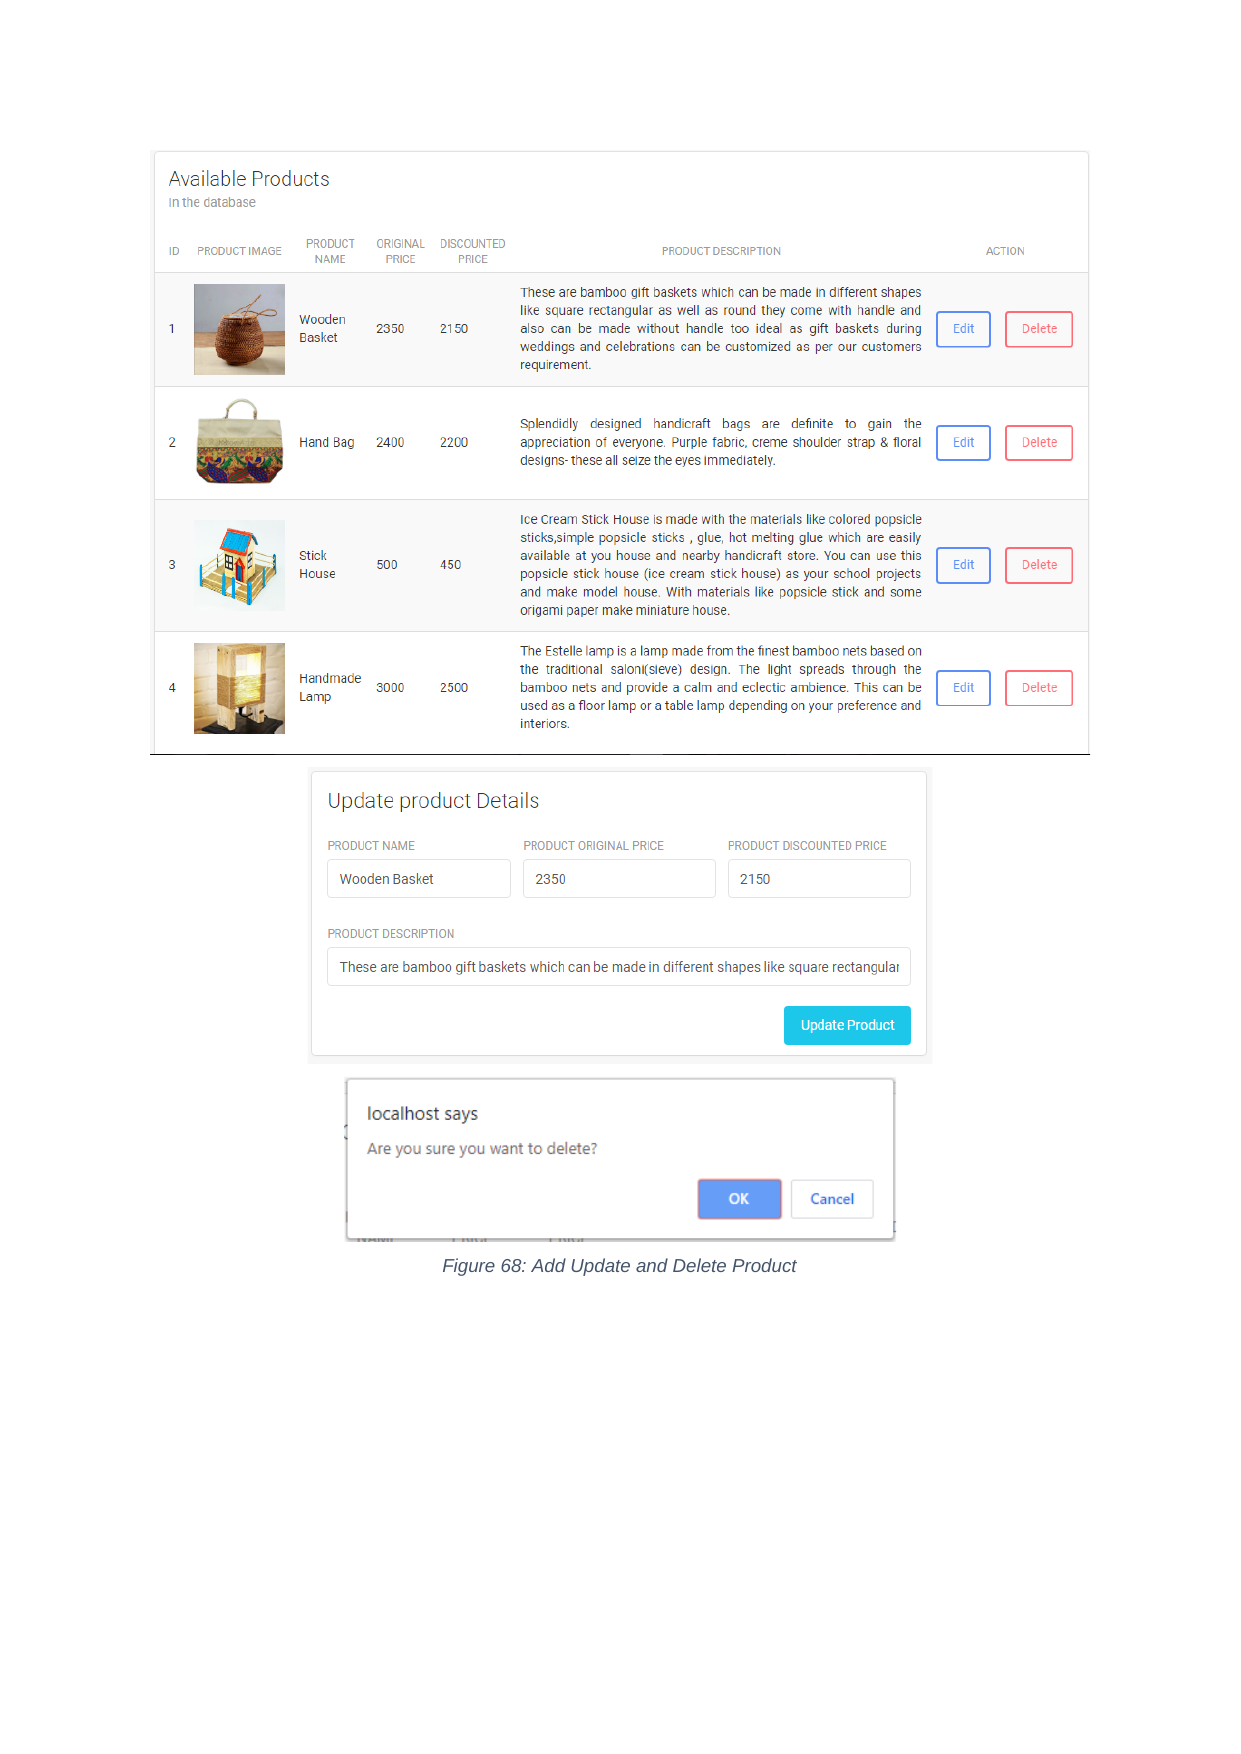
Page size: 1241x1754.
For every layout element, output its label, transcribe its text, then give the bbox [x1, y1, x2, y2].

picture [307, 767, 933, 1064]
picture [344, 1076, 897, 1242]
picture [150, 150, 1091, 755]
